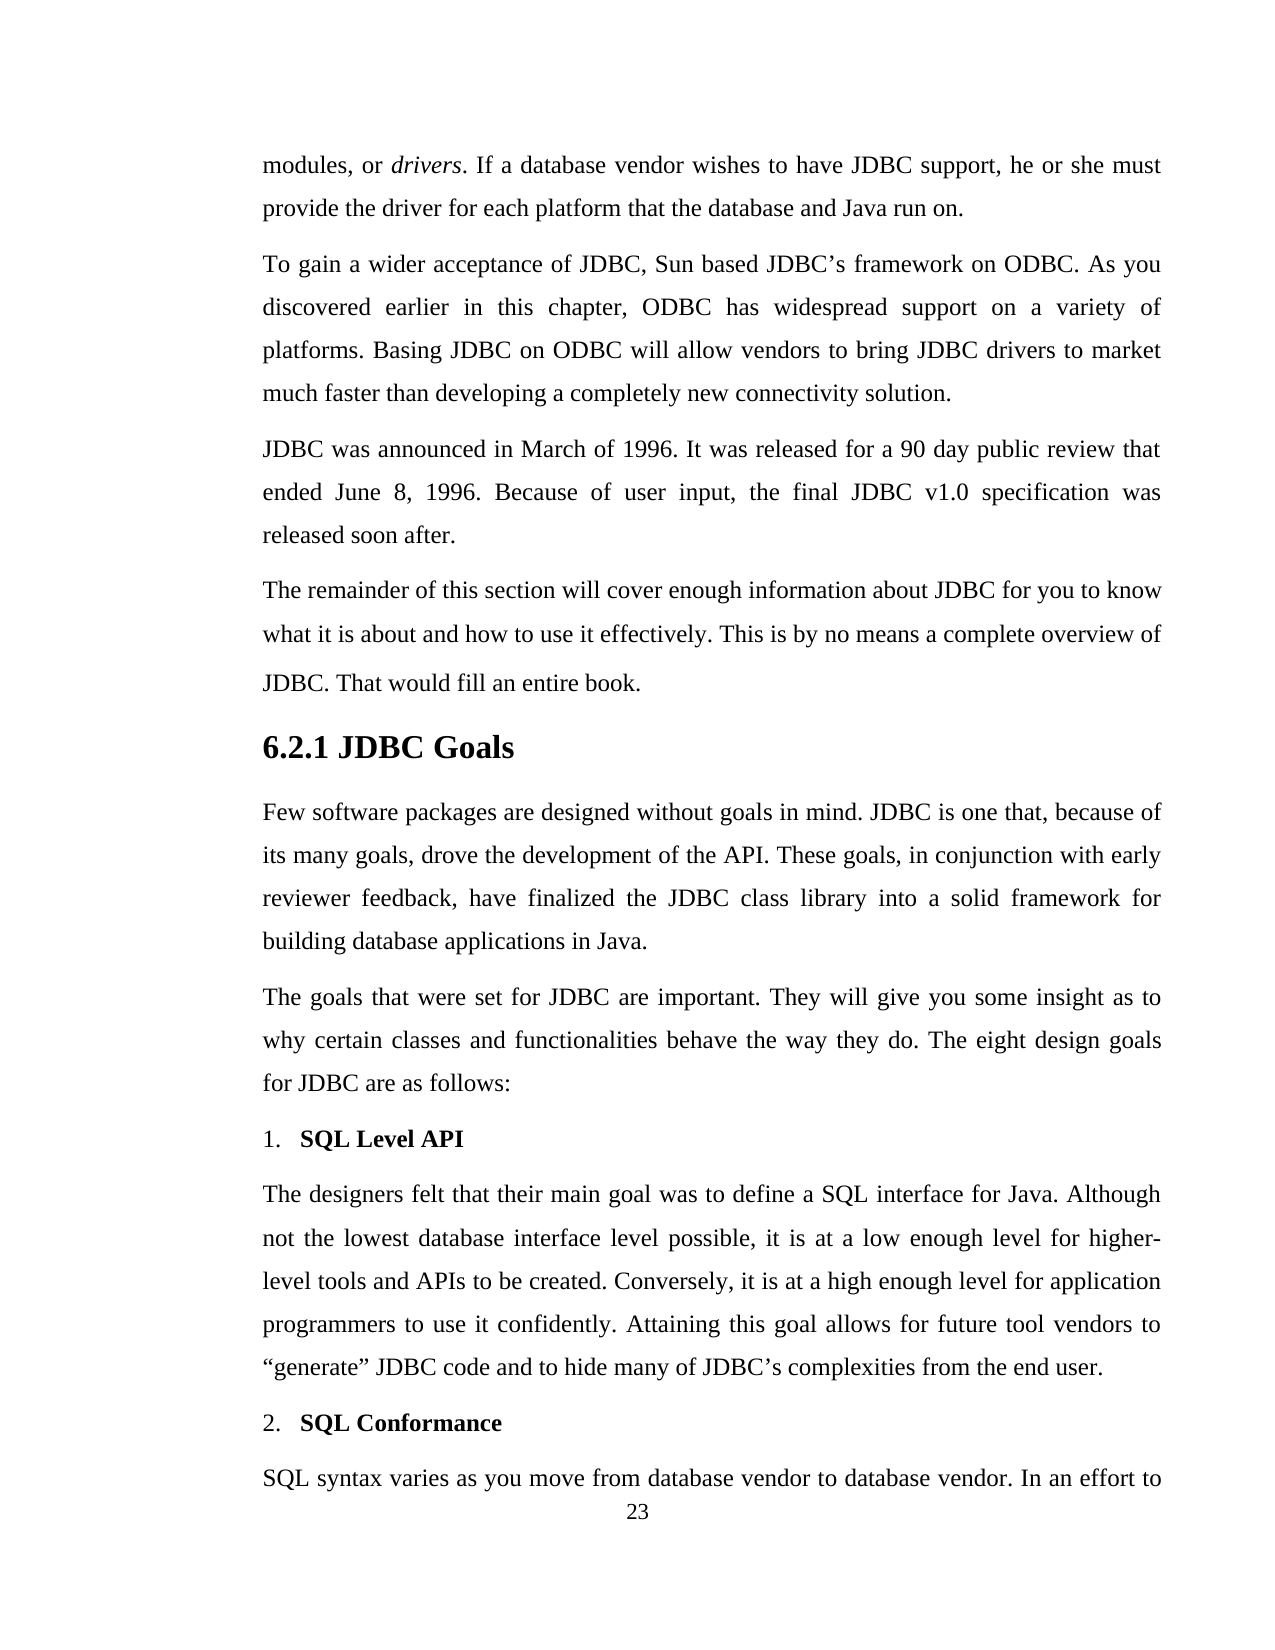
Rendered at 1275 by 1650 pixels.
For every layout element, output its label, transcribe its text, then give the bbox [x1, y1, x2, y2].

text The goals that were set for JDBC are important. They will give you some insight as to why certain classes and functionalities behave the way they do. The eight design goals for JDBC are as follows: [262, 982, 1162, 1097]
text JDBC was announced in March of 1996. It was released for a 90 day public review that ended June 8, 1996. Because of user input, the final JDBC v1.0 specification was released soon after. [262, 434, 1162, 549]
text The designers felt that their main goal was to define a SQL interface for Java. Although not the lowest database interface level possible, it is at a low enough level for higher-level tools and APIs to be created. Conversely, it is at a high enough level for application programmers to use it confidently. Attaining this goal allows for future tool vendors to “generate” JDBC code and to hide many of JDBC’s complexities from the end user. [262, 1179, 1162, 1381]
subtitle 6.2.1 JDBC Goals [262, 727, 1162, 765]
text The remainder of this section will cover enough information about JDBC for you to know what it is about and how to use it effectively. This is by no means a complete overview of JDBC. That would fill an entire book. [262, 576, 1162, 698]
list SQL Level API [262, 1124, 1162, 1153]
text Few software packages are designed without goals in mind. JDBC is one that, because of its many goals, drove the development of the API. These goals, in conjunction with early reviewer feedback, have finalized the JDBC class library into a solid framework for building database applications in Java. [262, 797, 1162, 955]
list SQL Conformance [262, 1408, 1162, 1436]
text To gain a wider acceptance of JDBC, Sun based JDBC’s framework on ODBC. As you discovered earlier in this chapter, ODBC has widespread support on a variety of platforms. Basing JDBC on ODBC will allow vendors to bring JDBC drivers to market much faster than developing a completely new connectivity solution. [262, 249, 1162, 407]
